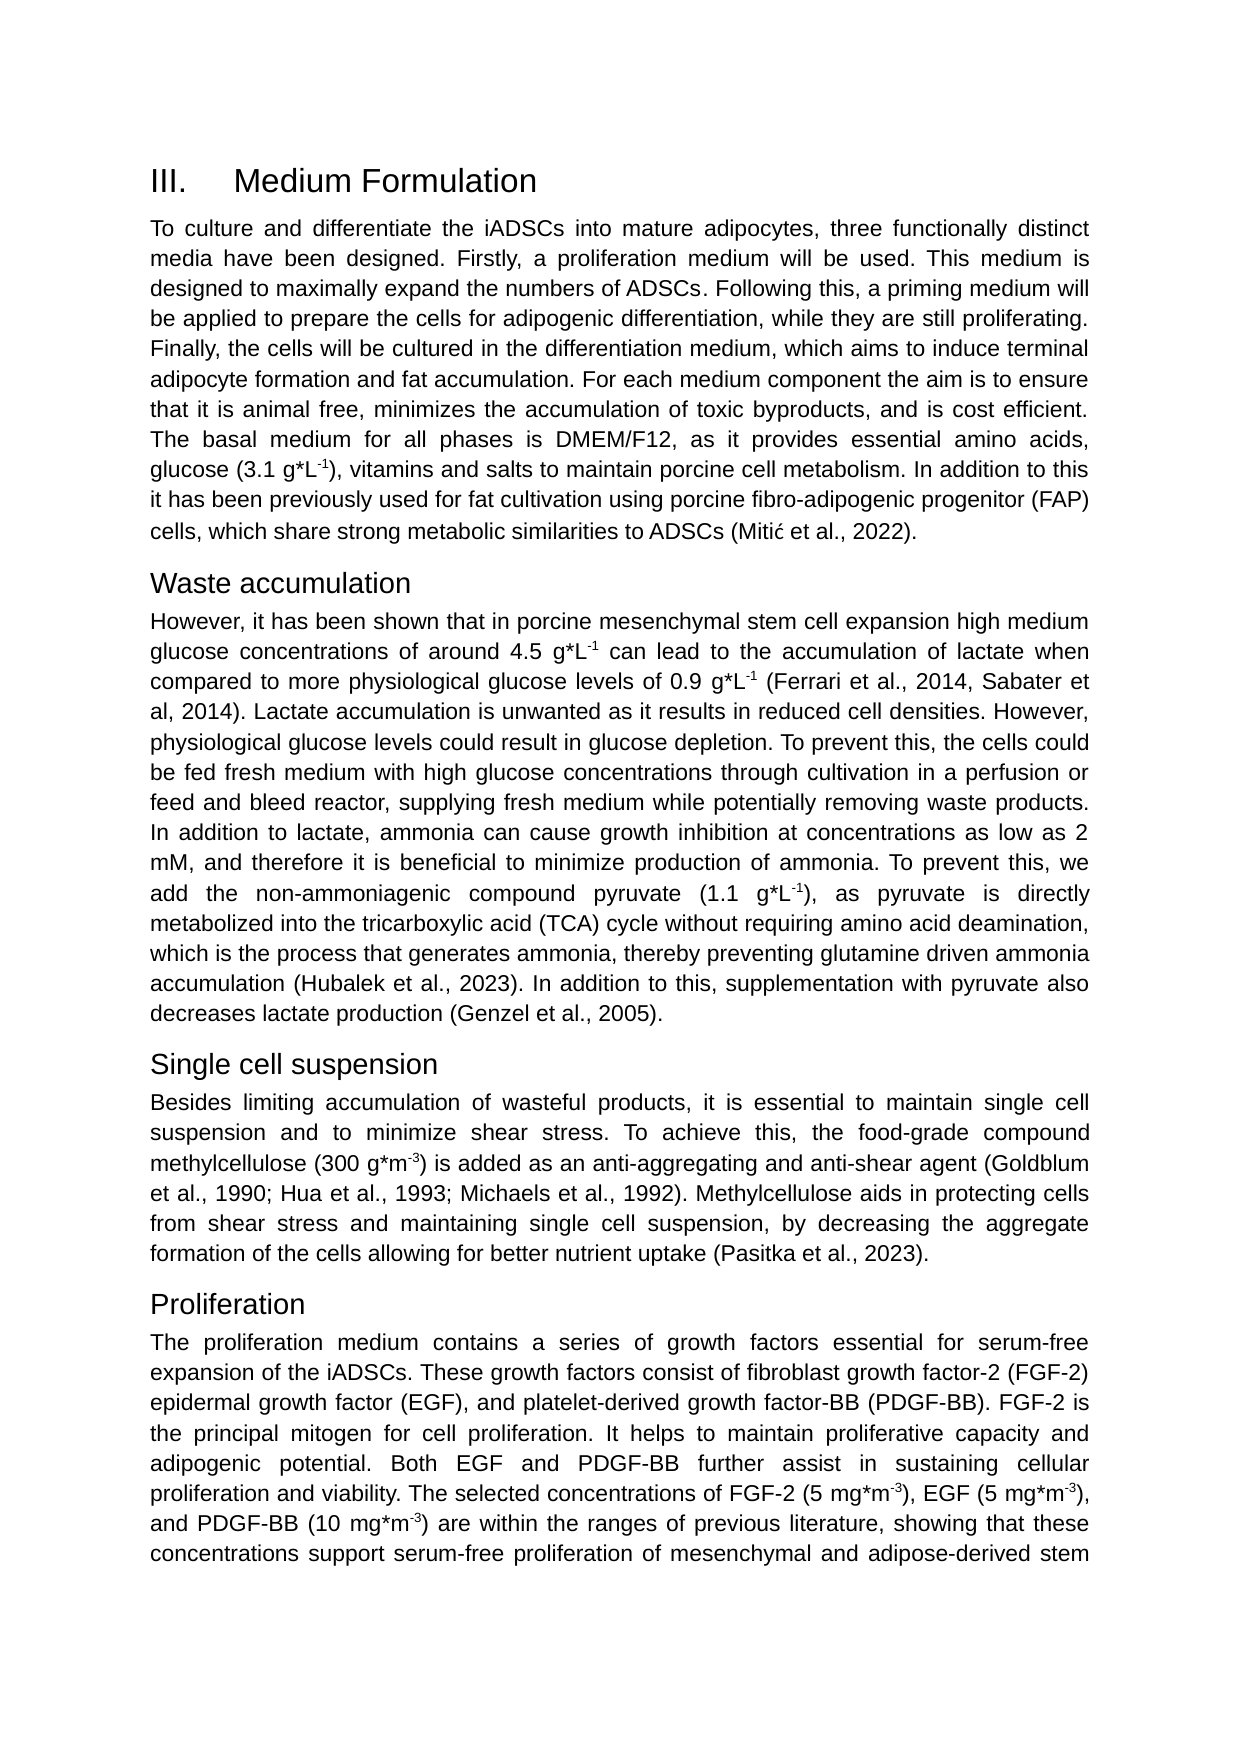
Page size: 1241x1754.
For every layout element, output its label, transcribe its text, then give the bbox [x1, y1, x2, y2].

subtitle Proliferation [150, 1287, 1090, 1321]
subtitle Waste accumulation [150, 566, 1090, 599]
text Besides limiting accumulation of wasteful products, it is essential to maintain single cell suspension and to minimize shear stress. To achieve this, the food-grade compound methylcellulose (300 g*m-3) is added as an anti-aggregating and anti-shear agent (Goldblum et al., 1990; Hua et al., 1993; Michaels et al., 1992). Methylcellulose aids in protecting cells from shear stress and maintaining single cell suspension, by decreasing the aggregate formation of the cells allowing for better nutrient uptake (Pasitka et al., 2023). [150, 1089, 1090, 1267]
subtitle Single cell suspension [150, 1047, 1090, 1081]
text However, it has been shown that in porcine mesenchymal stem cell expansion high medium glucose concentrations of around 4.5 g*L-1 can lead to the accumulation of lactate when compared to more physiological glucose levels of 0.9 g*L-1 (Ferrari et al., 2014, Sabater et al, 2014). Lactate accumulation is unwanted as it results in reduced cell densities. However, physiological glucose levels could result in glucose depletion. To prevent this, the cells could be fed fresh medium with high glucose concentrations through cultivation in a perfusion or feed and bleed reactor, supplying fresh medium while potentially removing waste products. In addition to lactate, ammonia can cause growth inhibition at concentrations as low as 2 mM, and therefore it is beneficial to minimize production of ammonia. To prevent this, we add the non-ammoniagenic compound pyruvate (1.1 g*L-1), as pyruvate is directly metabolized into the tricarboxylic acid (TCA) cycle without requiring amino acid deamination, which is the process that generates ammonia, thereby preventing glutamine driven ammonia accumulation (Hubalek et al., 2023). In addition to this, supplementation with pyruvate also decreases lactate production (Genzel et al., 2005). [150, 608, 1090, 1027]
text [150, 1329, 1090, 1567]
text To culture and differentiate the iADSCs into mature adipocytes, three functionally distinct media have been designed. Firstly, a proliferation medium will be used. This medium is designed to maximally expand the numbers of ADSCs. Following this, a priming medium will be applied to prepare the cells for adipogenic differentiation, while they are still proliferating. Finally, the cells will be cultured in the differentiation medium, which aims to induce terminal adipocyte formation and fat accumulation. For each medium component the aim is to ensure that it is animal free, minimizes the accumulation of toxic byproducts, and is cost efficient. The basal medium for all phases is DMEM/F12, as it provides essential amino acids, glucose (3.1 g*L-1), vitamins and salts to maintain porcine cell metabolism. In addition to this it has been previously used for fat cultivation using porcine fibro-adipogenic progenitor (FAP) cells, which share strong metabolic similarities to ADSCs (Mitić et al., 2022). [150, 214, 1090, 545]
subtitle III. Medium Formulation [150, 161, 1090, 199]
